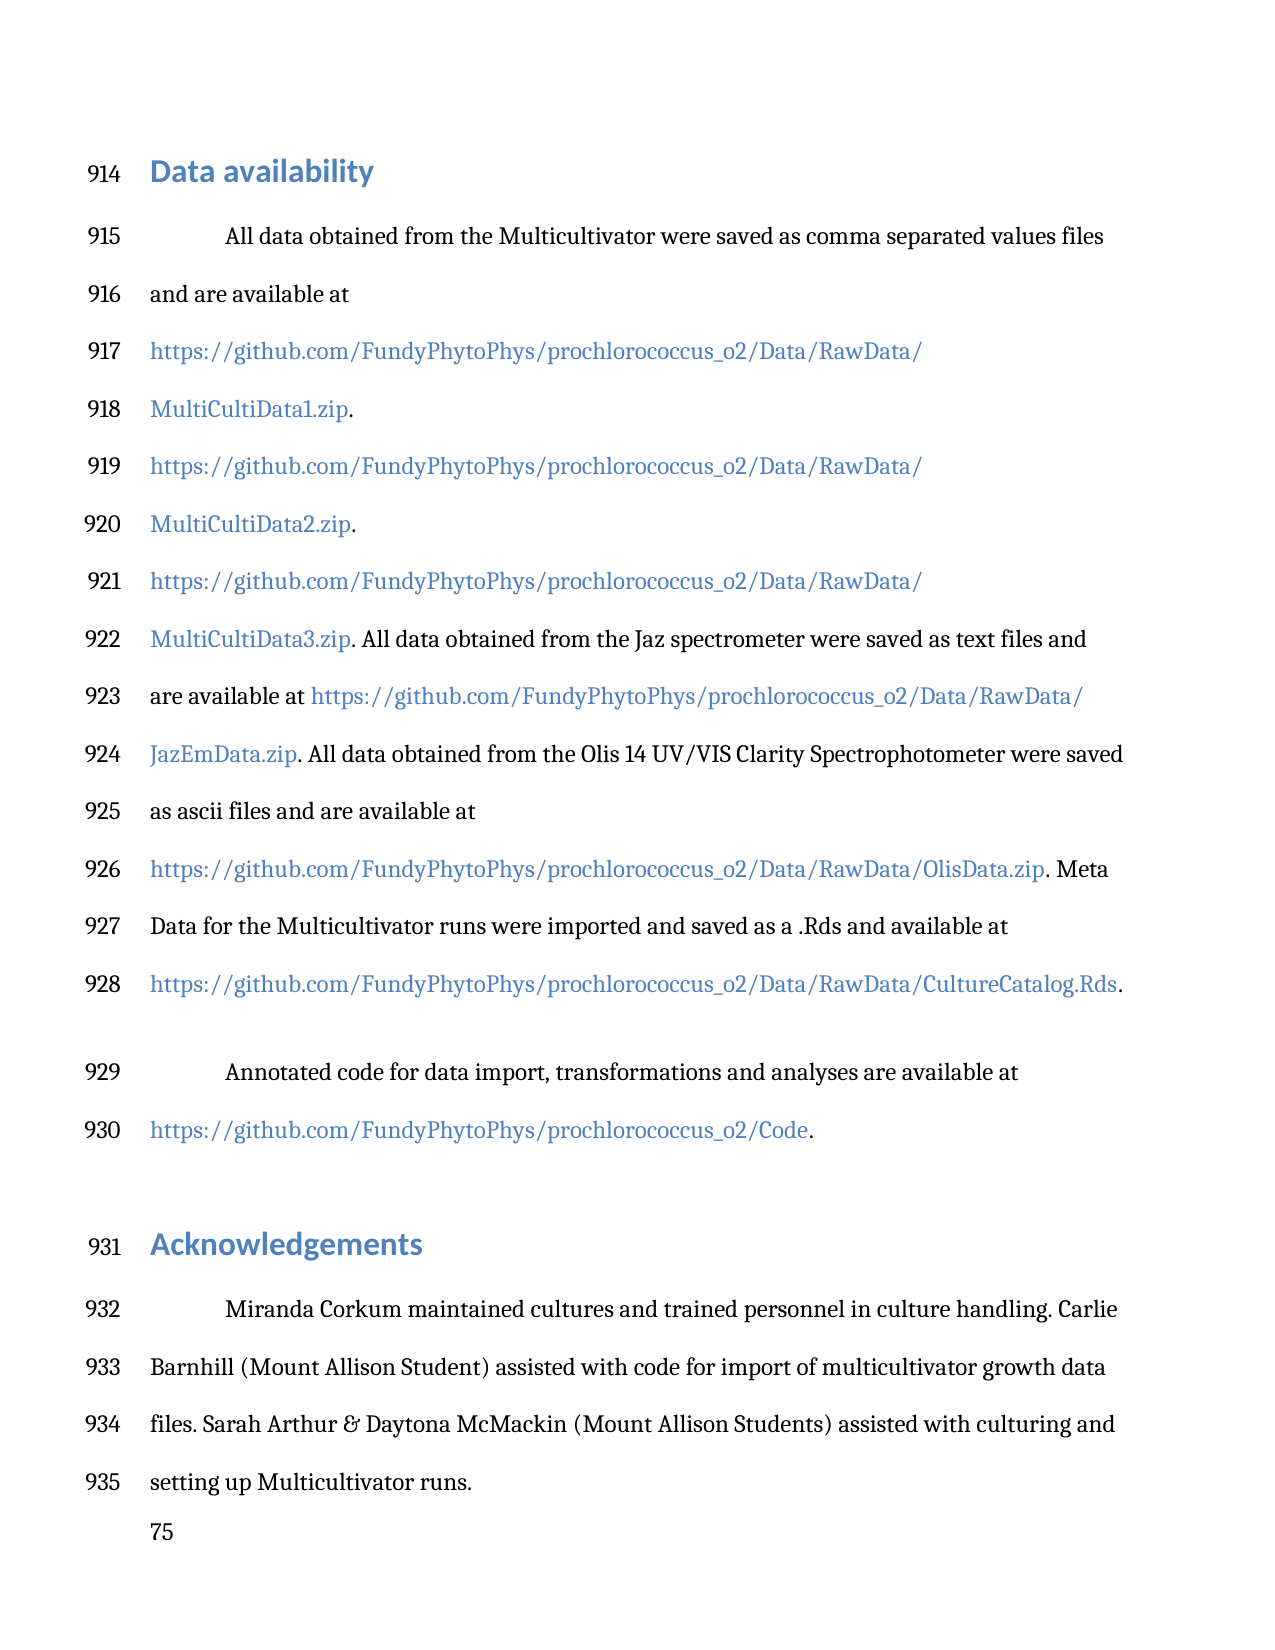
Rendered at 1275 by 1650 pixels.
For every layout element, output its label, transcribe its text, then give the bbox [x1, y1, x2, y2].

subtitle Data availability [150, 150, 1125, 191]
text All data obtained from the Multicultivator were saved as comma separated values files and are available at https://github.com/FundyPhytoPhys/prochlorococcus_o2/Data/RawData/MultiCultiData1.zip. https://github.com/FundyPhytoPhys/prochlorococcus_o2/Data/RawData/MultiCultiData2.zip. https://github.com/FundyPhytoPhys/prochlorococcus_o2/Data/RawData/MultiCultiData3.zip. All data obtained from the Jaz spectrometer were saved as text files and are available at https://github.com/FundyPhytoPhys/prochlorococcus_o2/Data/RawData/JazEmData.zip. All data obtained from the Olis 14 UV/VIS Clarity Spectrophotometer were saved as ascii files and are available at https://github.com/FundyPhytoPhys/prochlorococcus_o2/Data/RawData/OlisData.zip. Meta Data for the Multicultivator runs were imported and saved as a .Rds and available at https://github.com/FundyPhytoPhys/prochlorococcus_o2/Data/RawData/CultureCatalog.Rds. [150, 222, 1125, 998]
text Miranda Corkum maintained cultures and trained personnel in culture handling. Carlie Barnhill (Mount Allison Student) assisted with code for import of multicultivator growth data files. Sarah Arthur & Daytona McMackin (Mount Allison Students) assisted with culturing and setting up Multicultivator runs. [150, 1295, 1125, 1496]
text Annotated code for data import, transformations and analyses are available at https://github.com/FundyPhytoPhys/prochlorococcus_o2/Code. [150, 1058, 1125, 1144]
subtitle Acknowledgements [150, 1223, 1125, 1264]
